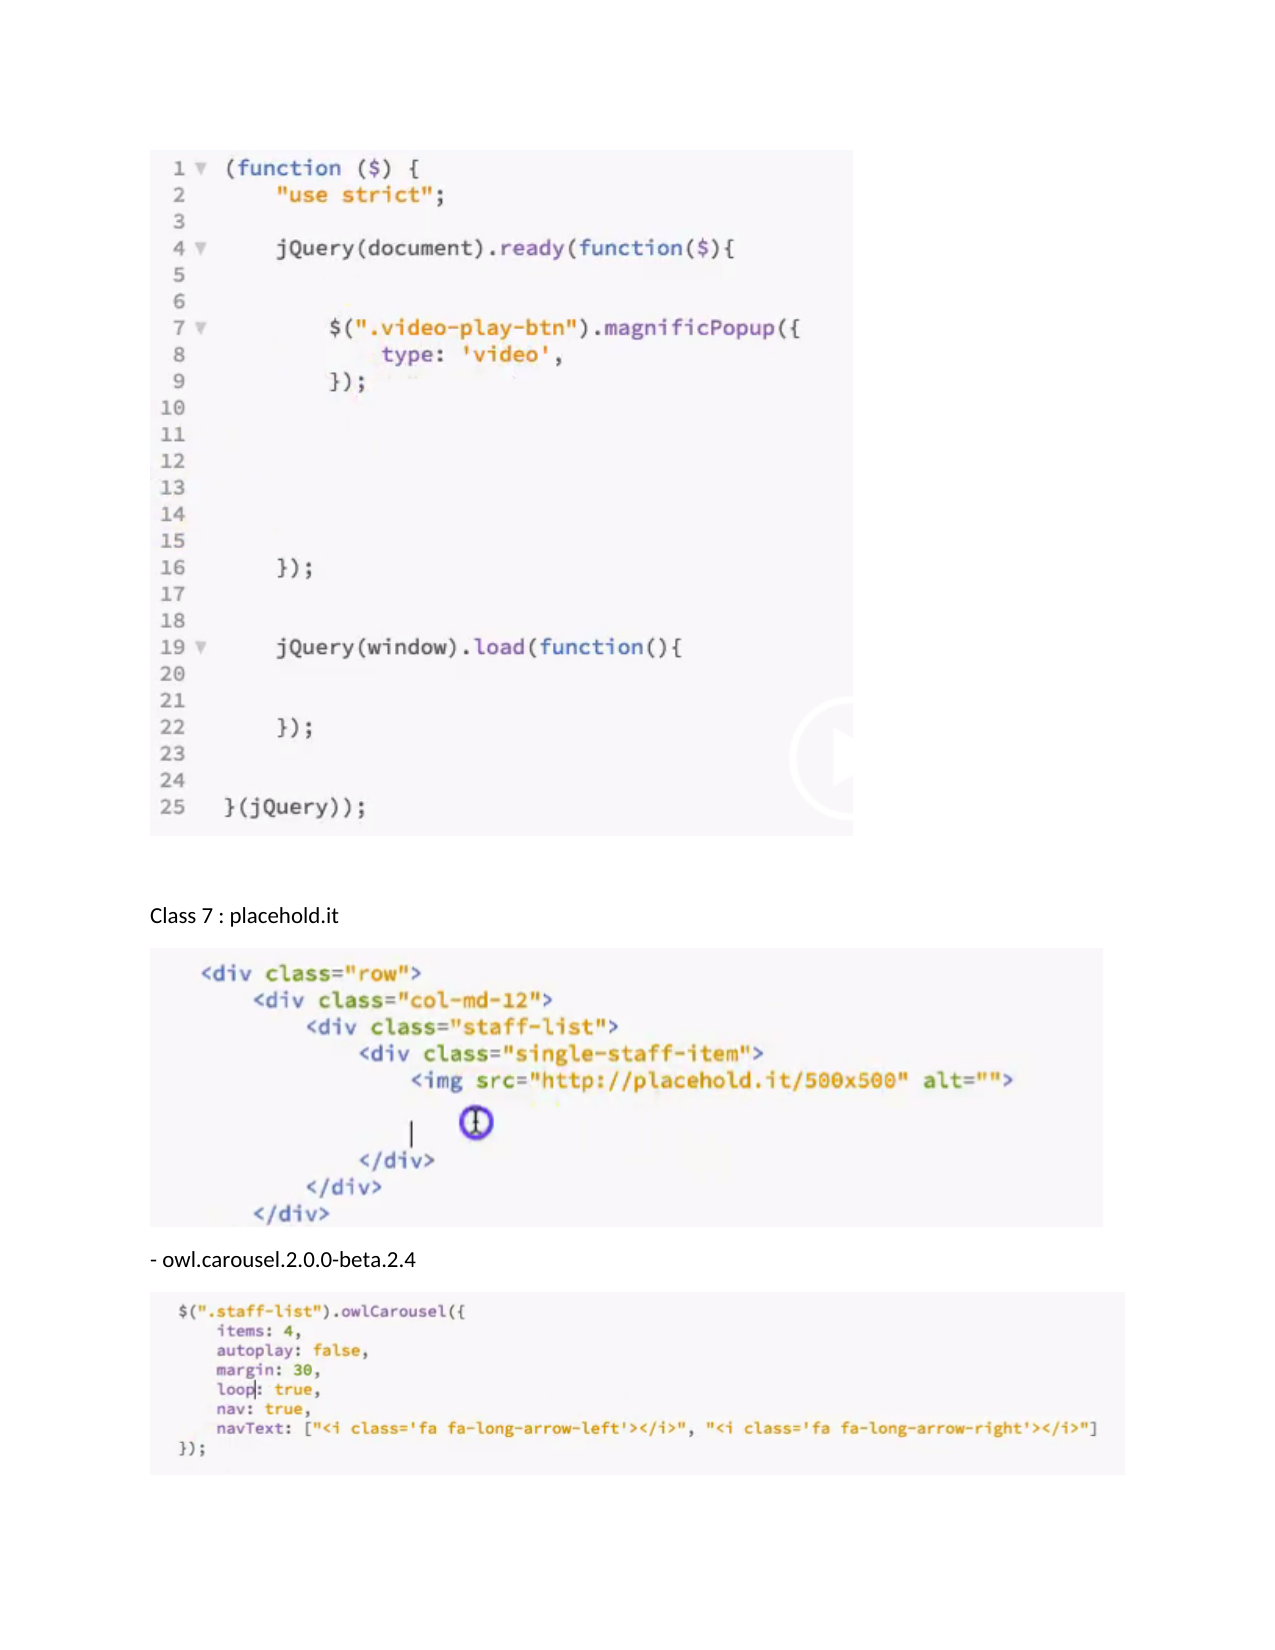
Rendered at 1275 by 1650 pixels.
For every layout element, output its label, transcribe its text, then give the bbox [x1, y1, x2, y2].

picture [150, 948, 1104, 1227]
text Class 7 : placehold.it [150, 902, 1125, 930]
picture [150, 150, 854, 836]
picture [150, 1292, 1125, 1475]
text - owl.carousel.2.0.0-beta.2.4 [150, 1246, 1125, 1273]
